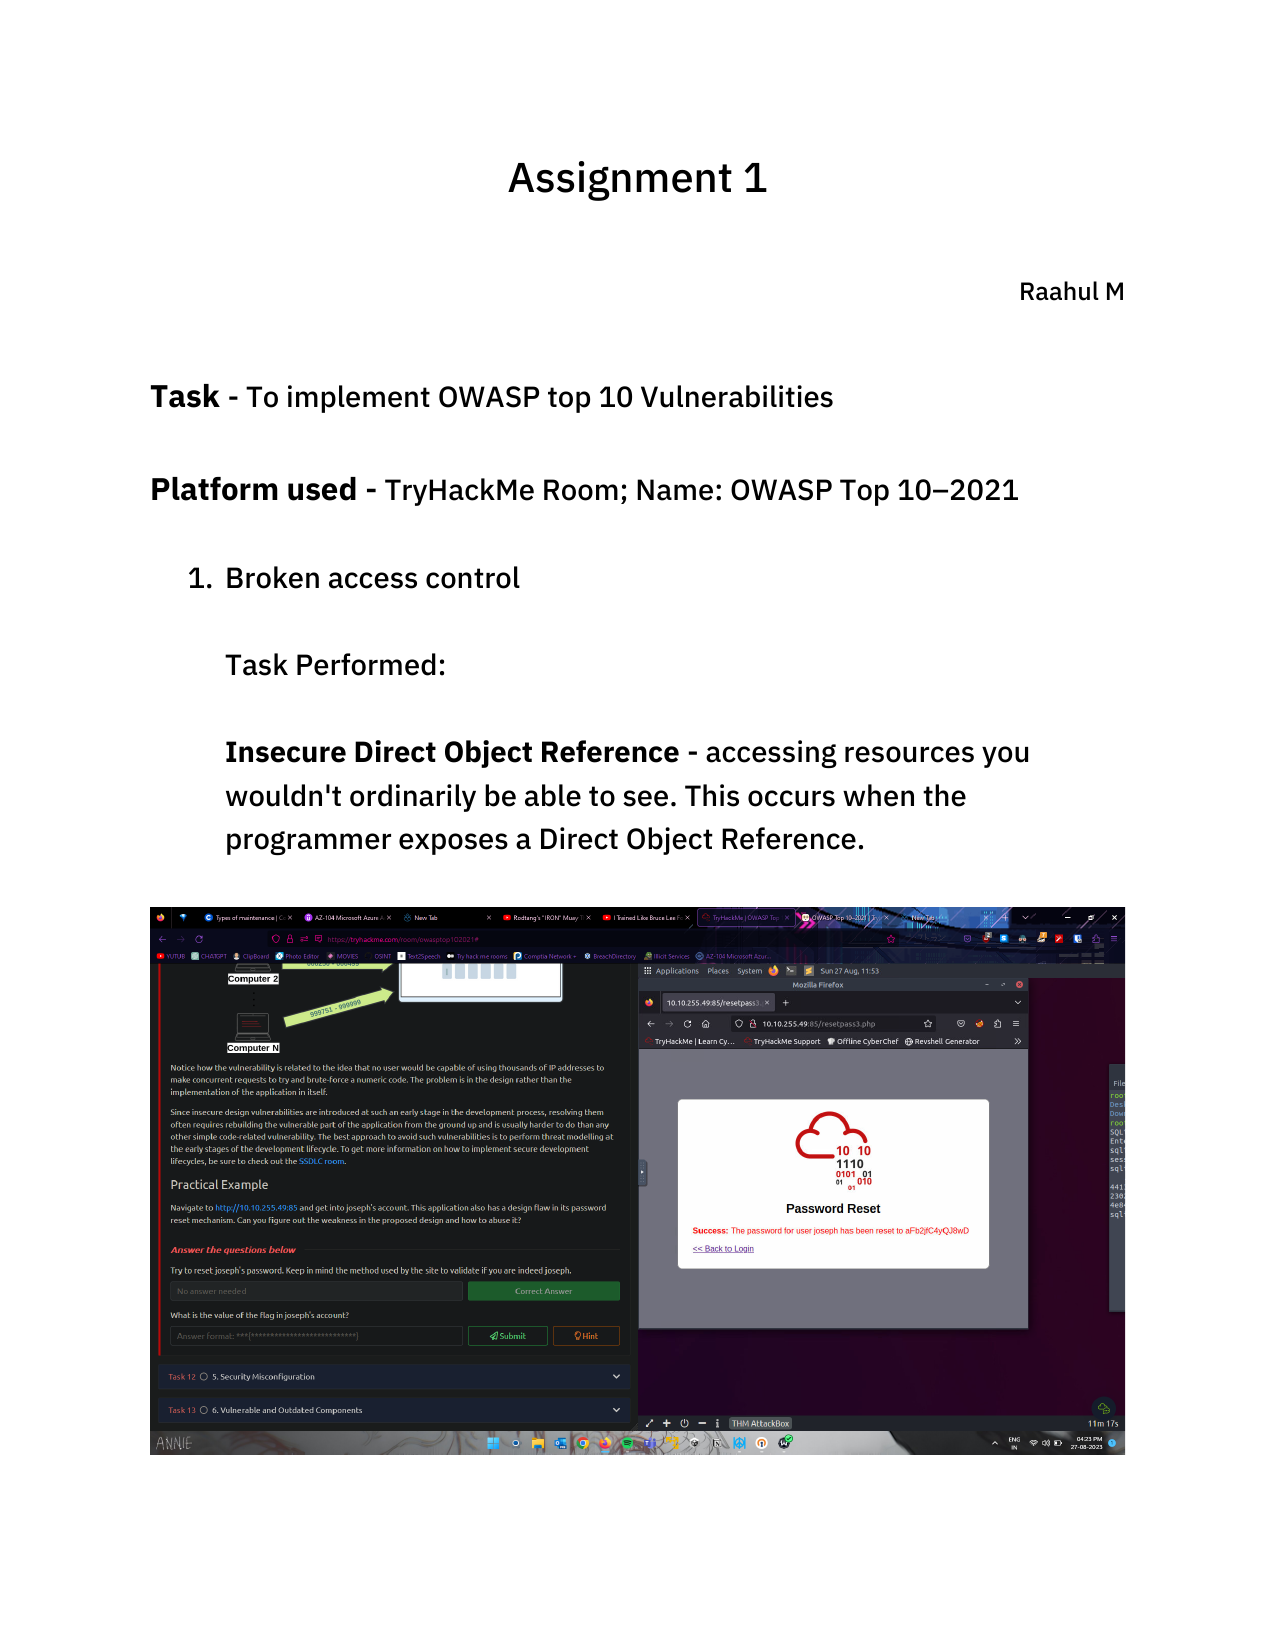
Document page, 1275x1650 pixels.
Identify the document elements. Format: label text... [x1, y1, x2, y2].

text Assignment 1 [150, 150, 1125, 204]
text Insecure Direct Object Reference - accessing resources you wouldn't ordinarily be able to see. This occurs when the programmer exposes a Direct Object Reference. [225, 733, 1125, 858]
text Task Performed: [225, 646, 1125, 684]
list Broken access control [187, 559, 1125, 597]
text Platform used - TryHackMe Room; Name: OWASP Top 10–2021 [150, 468, 1125, 509]
text Task - To implement OWASP top 10 Vulnerabilities [150, 375, 1125, 416]
picture [150, 907, 1125, 1455]
text Raahul M [150, 274, 1125, 307]
